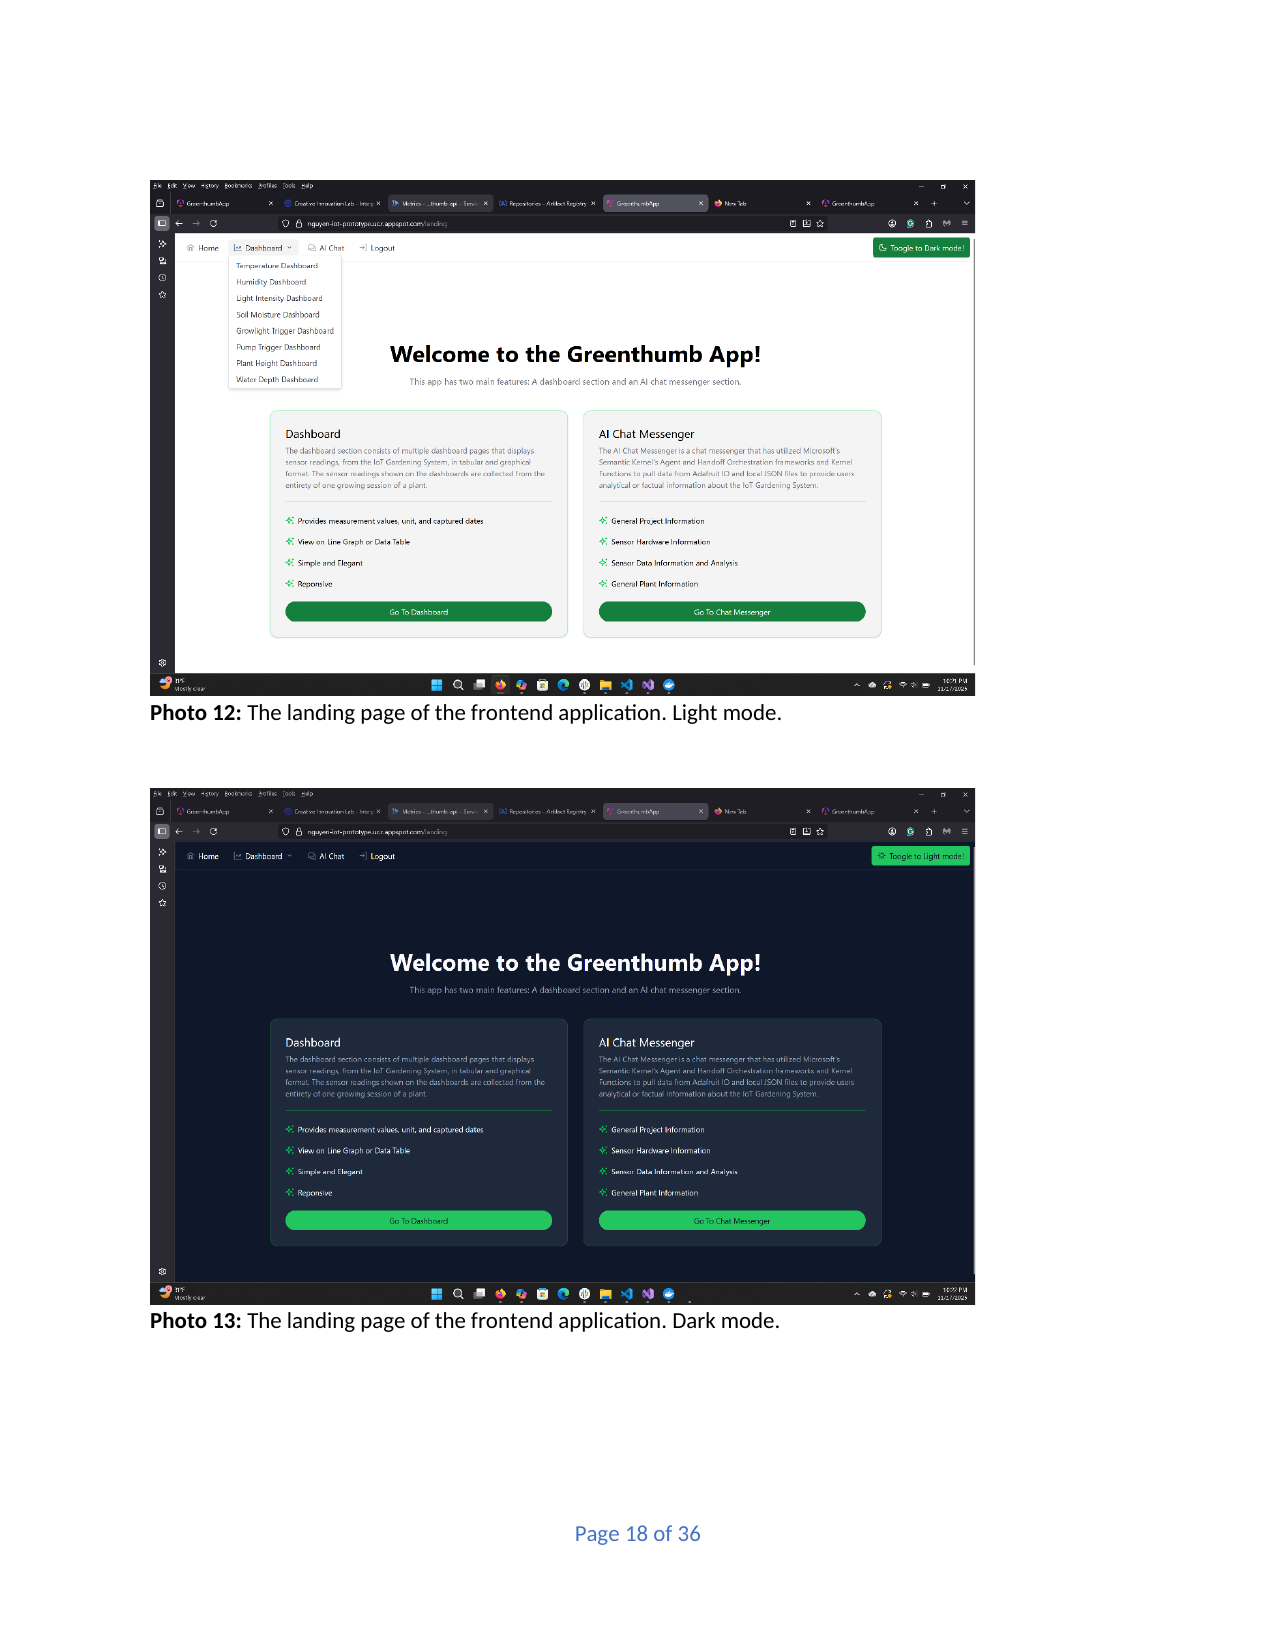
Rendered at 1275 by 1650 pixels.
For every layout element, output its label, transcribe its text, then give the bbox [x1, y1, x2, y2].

picture [150, 180, 976, 696]
text Photo 13: The landing page of the frontend application. Dark mode. [150, 1306, 1125, 1334]
text Photo 12: The landing page of the frontend application. Light mode. [150, 698, 1125, 726]
picture [150, 788, 976, 1305]
